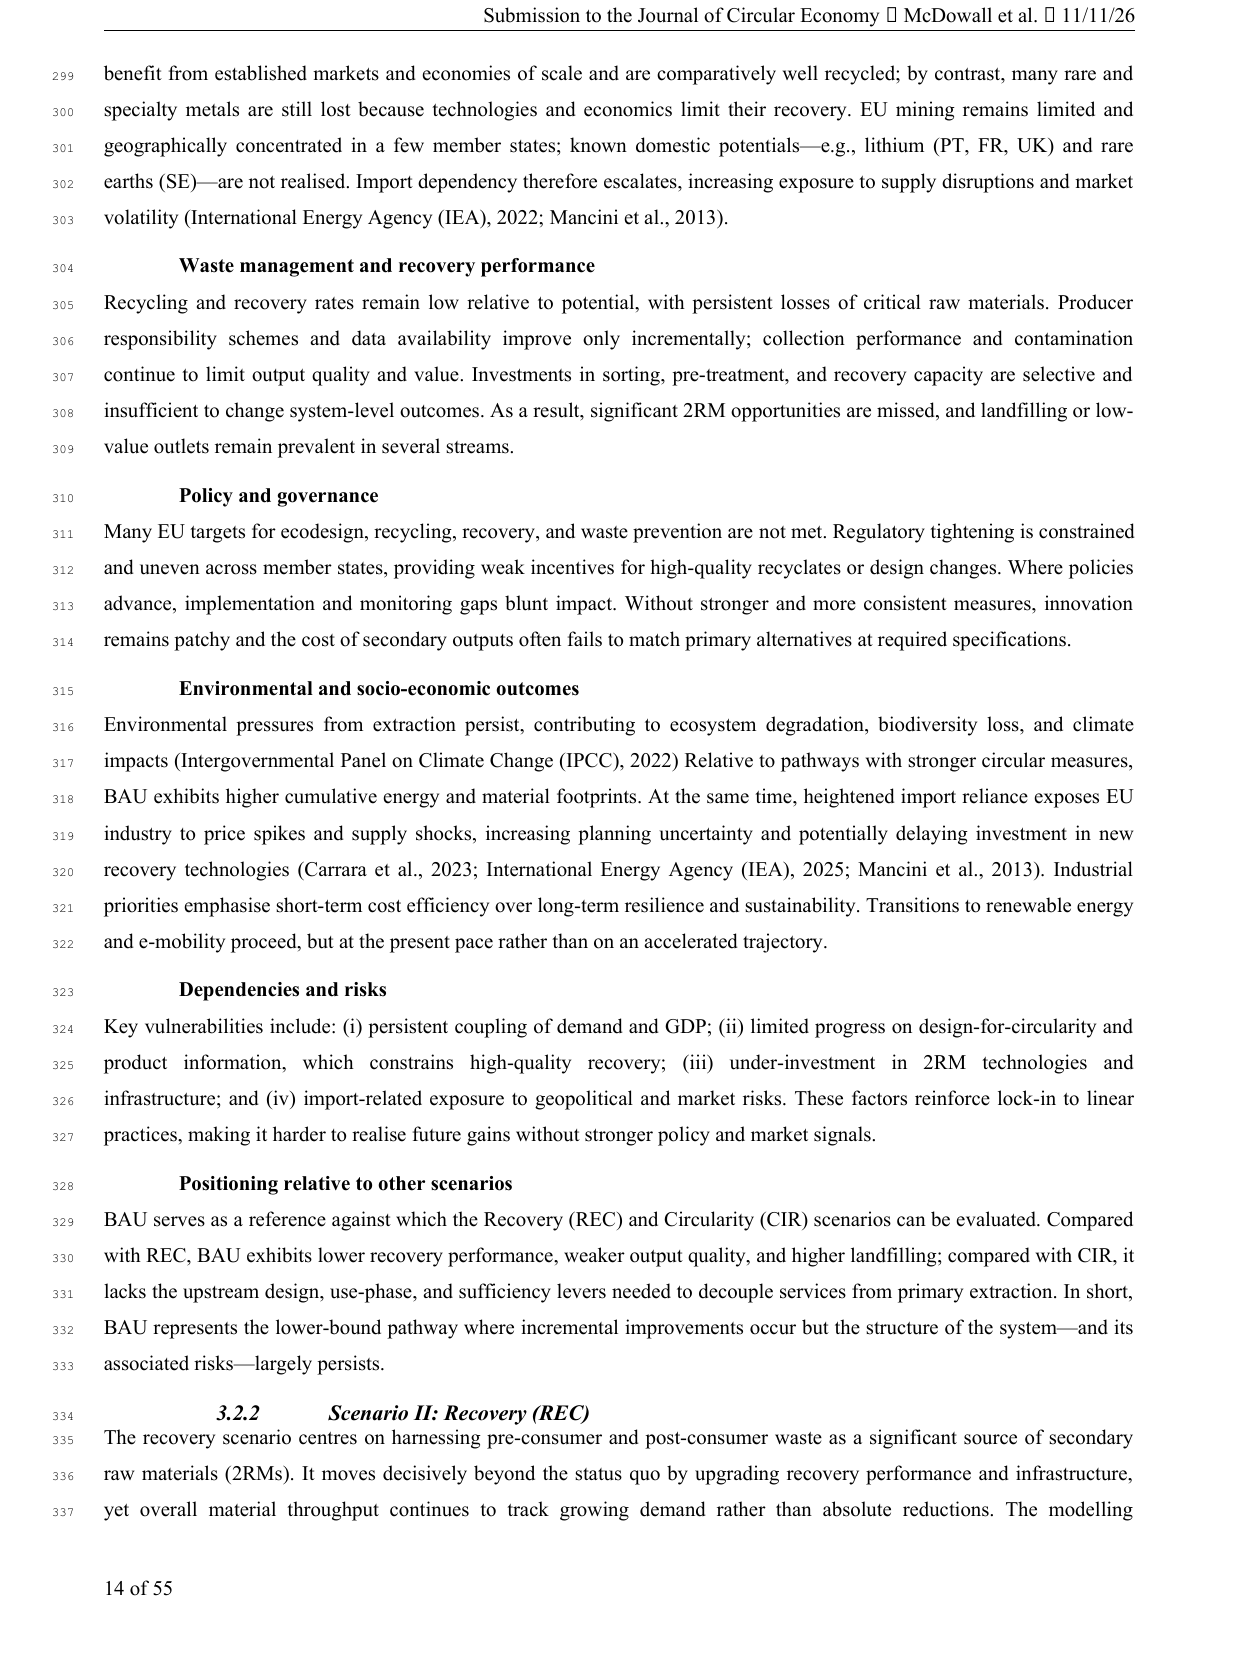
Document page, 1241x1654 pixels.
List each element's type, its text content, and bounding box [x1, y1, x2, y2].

text Recycling and recovery rates remain low relative to potential, with persistent losses of critical raw materials. Producer responsibility schemes and data availability improve only incrementally; collection performance and contamination continue to limit output quality and value. Investments in sorting, pre-treatment, and recovery capacity are selective and insufficient to change system-level outcomes. As a result, significant 2RM opportunities are missed, and landfilling or low-value outlets remain prevalent in several streams. [103, 290, 1135, 458]
subtitle Waste management and recovery performance [178, 253, 1135, 277]
subtitle Policy and governance [178, 483, 1135, 507]
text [103, 61, 1135, 229]
text Key vulnerabilities include: (i) persistent coupling of demand and GDP; (ii) limited progress on design-for-circularity and product information, which constrains high-quality recovery; (iii) under-investment in 2RM technologies and infrastructure; and (iv) import-related exposure to geopolitical and market risks. These factors reinforce lock-in to linear practices, making it harder to realise future gains without stronger policy and market signals. [103, 1014, 1135, 1146]
subtitle Dependencies and risks [178, 977, 1135, 1001]
subtitle Environmental and socio-economic outcomes [178, 676, 1135, 700]
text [103, 1425, 1135, 1521]
subtitle Scenario II: Recovery (REC) [216, 1400, 1135, 1425]
text BAU serves as a reference against which the Recovery (REC) and Circularity (CIR) scenarios can be evaluated. Compared with REC, BAU exhibits lower recovery performance, weaker output quality, and higher landfilling; compared with CIR, it lacks the upstream design, use-phase, and sufficiency levers needed to decouple services from primary extraction. In short, BAU represents the lower-bound pathway where incremental improvements occur but the structure of the system—and its associated risks—largely persists. [103, 1207, 1135, 1375]
text Environmental pressures from extraction persist, contributing to ecosystem degradation, biodiversity loss, and climate impacts (Intergovernmental Panel on Climate Change (IPCC), 2022) Relative to pathways with stronger circular measures, BAU exhibits higher cumulative energy and material footprints. At the same time, heightened import reliance exposes EU industry to price spikes and supply shocks, increasing planning uncertainty and potentially delaying investment in new recovery technologies (Carrara et al., 2023; International Energy Agency (IEA), 2025; Mancini et al., 2013). Industrial priorities emphasise short-term cost efficiency over long-term resilience and sustainability. Transitions to renewable energy and e-mobility proceed, but at the present pace rather than on an accelerated trajectory. [103, 712, 1135, 953]
subtitle Positioning relative to other scenarios [178, 1170, 1135, 1194]
text Many EU targets for ecodesign, recycling, recovery, and waste prevention are not met. Regulatory tightening is constrained and uneven across member states, providing weak incentives for high-quality recyclates or design changes. Where policies advance, implementation and monitoring gaps blunt impact. Without stronger and more consistent measures, innovation remains patchy and the cost of secondary outputs often fails to match primary alternatives at required specifications. [103, 519, 1135, 651]
